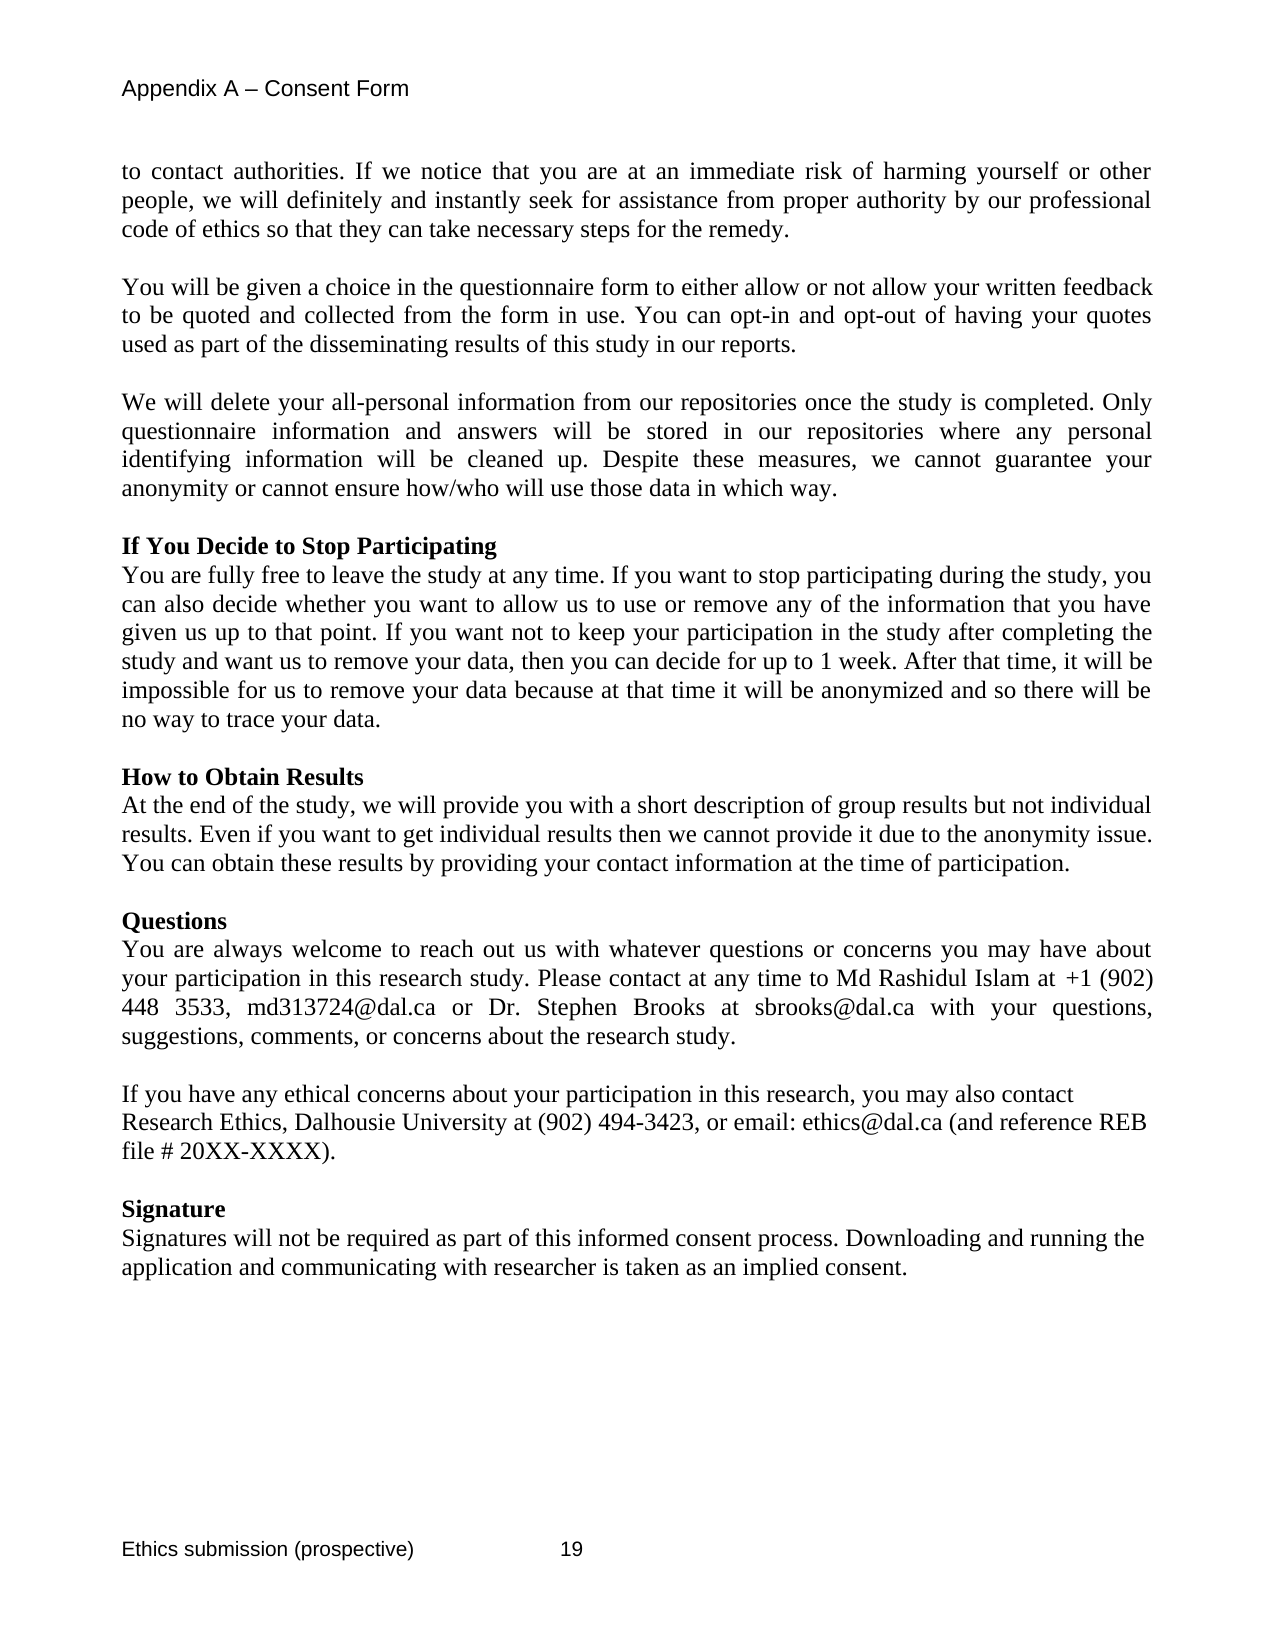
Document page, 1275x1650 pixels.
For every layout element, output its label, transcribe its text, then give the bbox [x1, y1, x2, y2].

text How to Obtain Results At the end of the study, we will provide you with a short description of group results but not individual results. Even if you want to get individual results then we cannot provide it due to the anonymity issue. You can obtain these results by providing your contact information at the time of participation. [121, 762, 1153, 877]
text Questions You are always welcome to reach out us with whatever questions or concerns you may have about your participation in this research study. Please contact at any time to Md Rashidul Islam at +1 (902) 448 3533, md313724@dal.ca or Dr. Stephen Brooks at sbrooks@dal.ca with your questions, suggestions, comments, or concerns about the research study. [121, 906, 1153, 1049]
text If You Decide to Stop Participating You are fully free to leave the study at any time. If you want to stop participating during the study, you can also decide whether you want to allow us to use or remove any of the information that you have given us up to that point. If you want not to keep your participation in the study after completing the study and want us to remove your data, then you can decide for up to 1 week. After that time, it will be impossible for us to remove your data because at that time it will be anonymized and so there will be no way to trace your data. [121, 531, 1153, 732]
text We will delete your all-personal information from our repositories once the study is completed. Only questionnaire information and answers will be stored in our repositories where any personal identifying information will be cleaned up. Despite these measures, we cannot guarantee your anonymity or cannot ensure how/who will use those data in which way. [121, 387, 1153, 502]
text Signature Signatures will not be required as part of this informed consent process. Downloading and running the application and communicating with researcher is taken as an implied consent. [121, 1194, 1153, 1280]
text You will be given a choice in the questionnaire form to either allow or not allow your written feedback to be quoted and collected from the form in use. You can opt-in and opt-out of having your quotes used as part of the disseminating results of this study in our reports. [121, 272, 1153, 358]
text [121, 156, 1153, 242]
text If you have any ethical concerns about your participation in this research, you may also contact Research Ethics, Dalhousie University at (902) 494-3423, or email: ethics@dal.ca (and reference REB file # 20XX-XXXX). [121, 1079, 1153, 1165]
